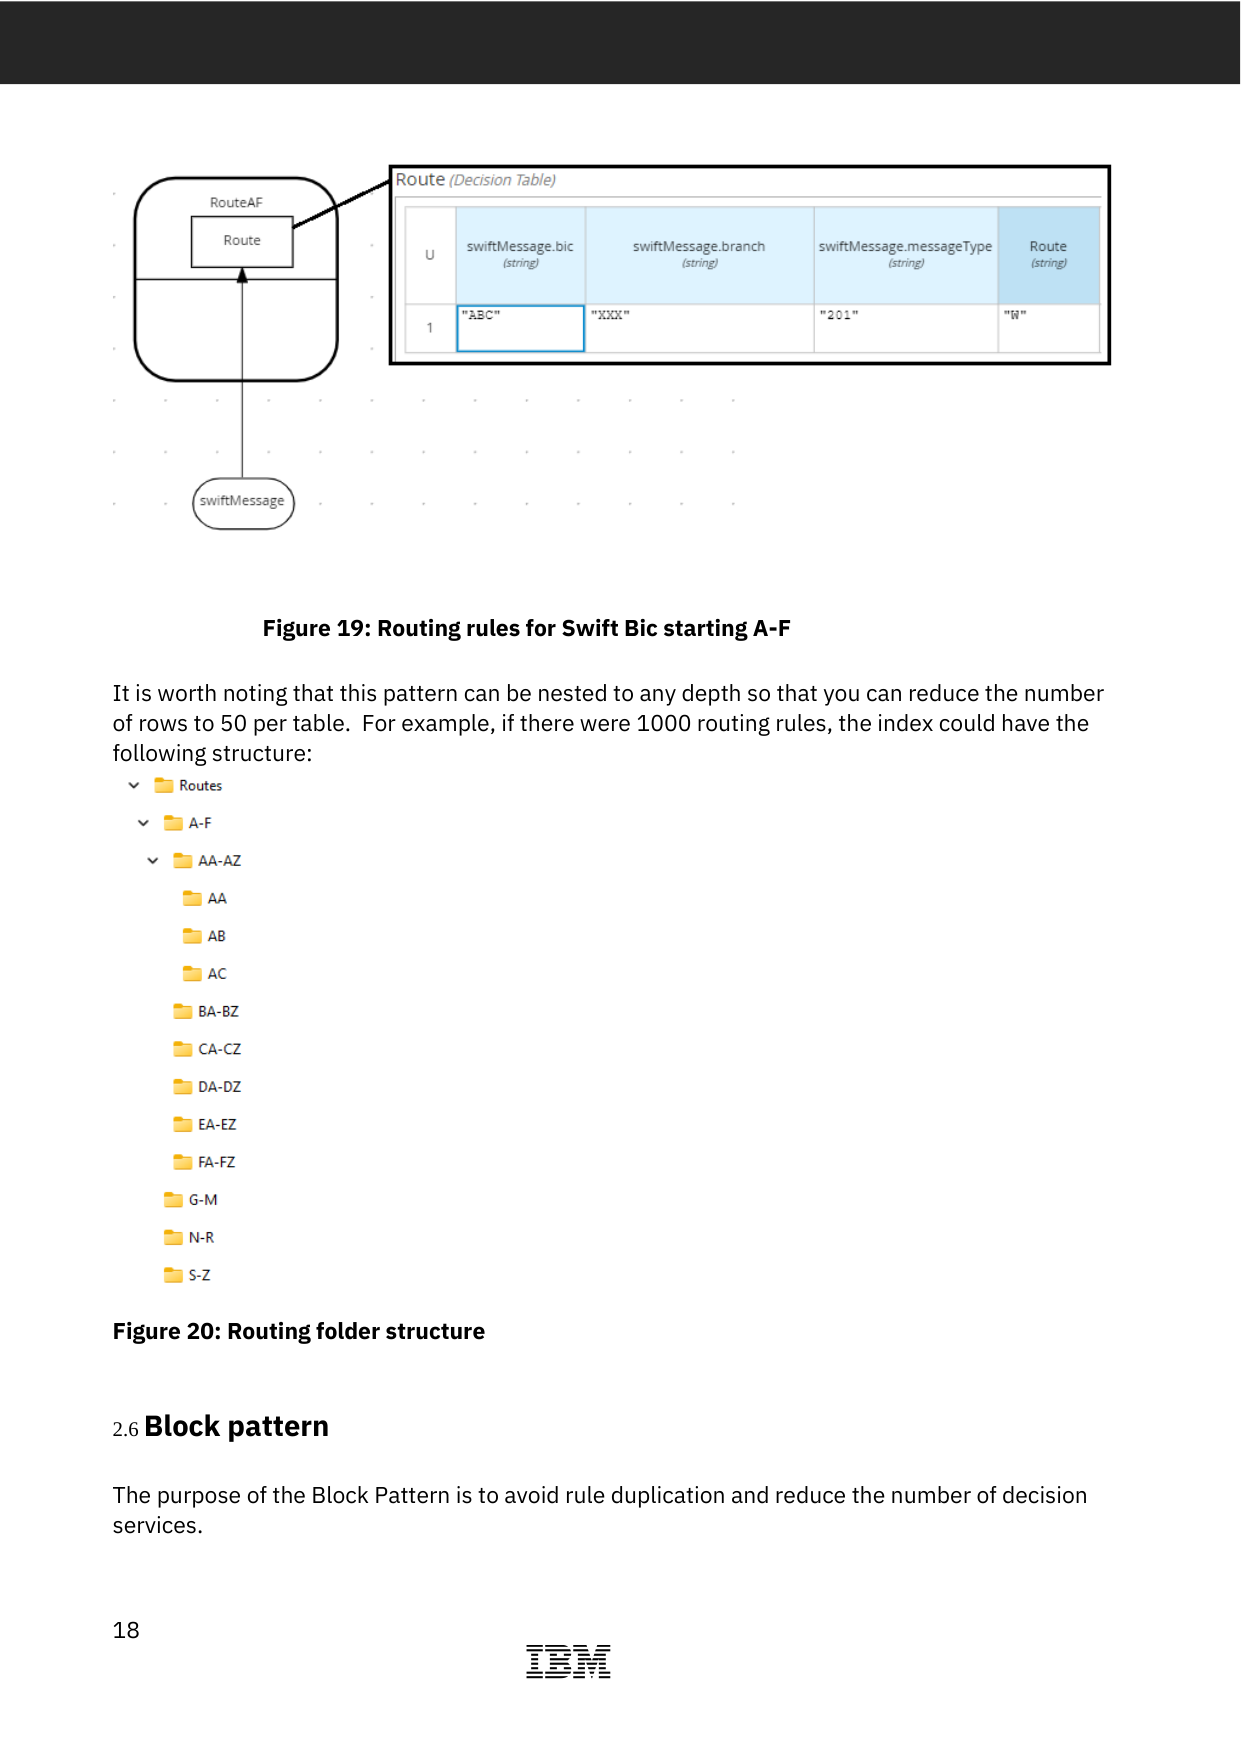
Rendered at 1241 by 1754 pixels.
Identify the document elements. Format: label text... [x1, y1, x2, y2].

text The purpose of the Block Pattern is to avoid rule duplication and reduce the number of decision services. [112, 1480, 1128, 1540]
subtitle Block pattern [112, 1406, 1128, 1444]
text Figure 19: Routing rules for Swift Bic starting A-F [262, 612, 1128, 642]
picture [526, 1645, 611, 1679]
picture [112, 767, 260, 1291]
text It is worth noting that this pattern can be nested to any depth so that you can reduce the number of rows to 50 per table. For example, if there were 1000 routing rules, the index could have the following structure: [112, 678, 1128, 768]
picture [112, 150, 1127, 588]
text Figure 20: Routing folder structure [112, 1316, 1128, 1345]
